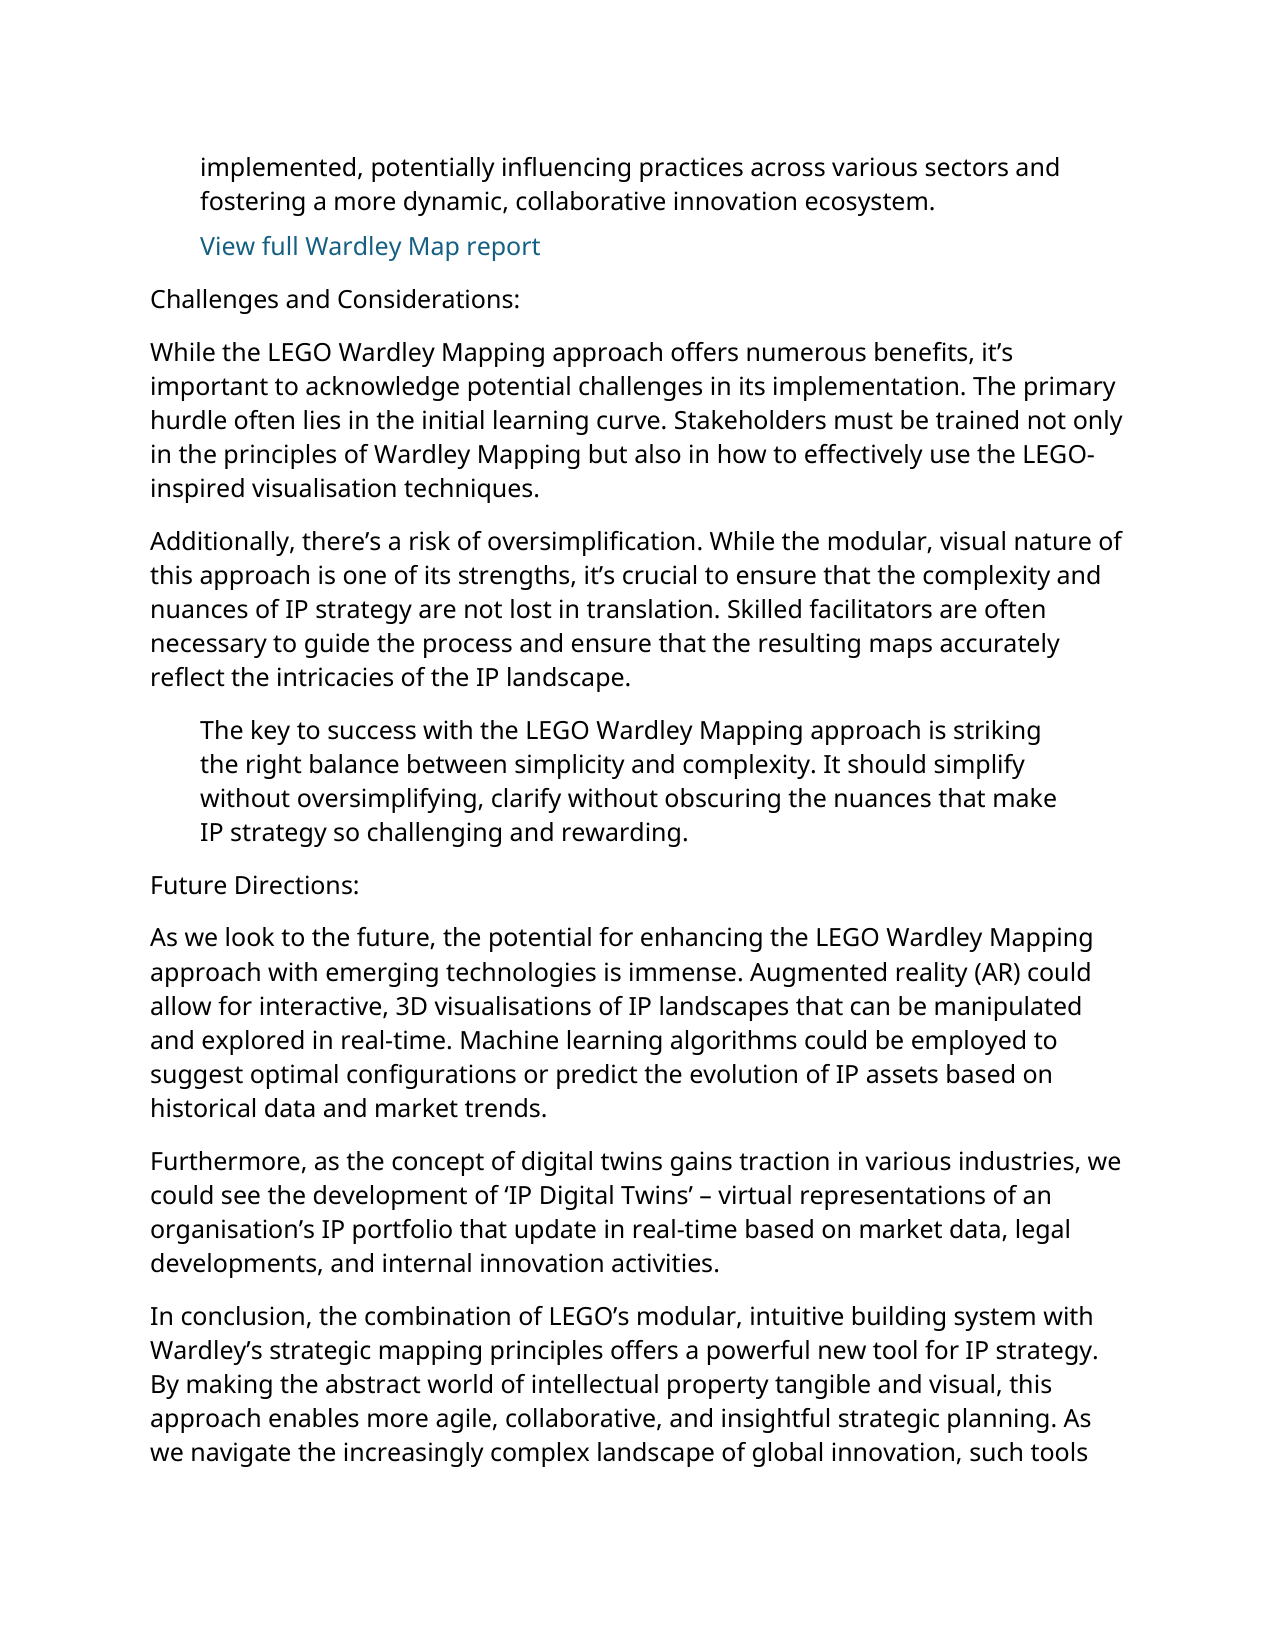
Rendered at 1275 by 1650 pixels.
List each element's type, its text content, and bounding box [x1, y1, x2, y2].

text As we look to the future, the potential for enhancing the LEGO Wardley Mapping approach with emerging technologies is immense. Augmented reality (AR) could allow for interactive, 3D visualisations of IP landscapes that can be manipulated and explored in real-time. Machine learning algorithms could be employed to suggest optimal configurations or predict the evolution of IP assets based on historical data and market trends. [150, 920, 1125, 1124]
text While the LEGO Wardley Mapping approach offers numerous benefits, it’s important to acknowledge potential challenges in its implementation. The primary hurdle often lies in the initial learning curve. Stakeholders must be trained not only in the principles of Wardley Mapping but also in how to effectively use the LEGO-inspired visualisation techniques. [150, 334, 1125, 504]
text Challenges and Considerations: [150, 281, 1125, 315]
text Future Directions: [150, 867, 1125, 901]
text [150, 1298, 1125, 1468]
text Furthermore, as the concept of digital twins gains traction in various industries, we could see the development of ‘IP Digital Twins’ – virtual representations of an organisation’s IP portfolio that update in real-time based on market data, legal developments, and internal innovation activities. [150, 1143, 1125, 1279]
text View full Wardley Map report [200, 228, 1075, 263]
text The key to success with the LEGO Wardley Mapping approach is striking the right balance between simplicity and complexity. It should simplify without oversimplifying, clarify without obscuring the nuances that make IP strategy so challenging and rewarding. [200, 712, 1075, 848]
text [200, 150, 1075, 218]
text Additionally, there’s a risk of oversimplification. While the modular, visual nature of this approach is one of its strengths, it’s crucial to ensure that the complexity and nuances of IP strategy are not lost in translation. Skilled facilitators are often necessary to guide the process and ensure that the resulting maps accurately reflect the intricacies of the IP landscape. [150, 523, 1125, 693]
